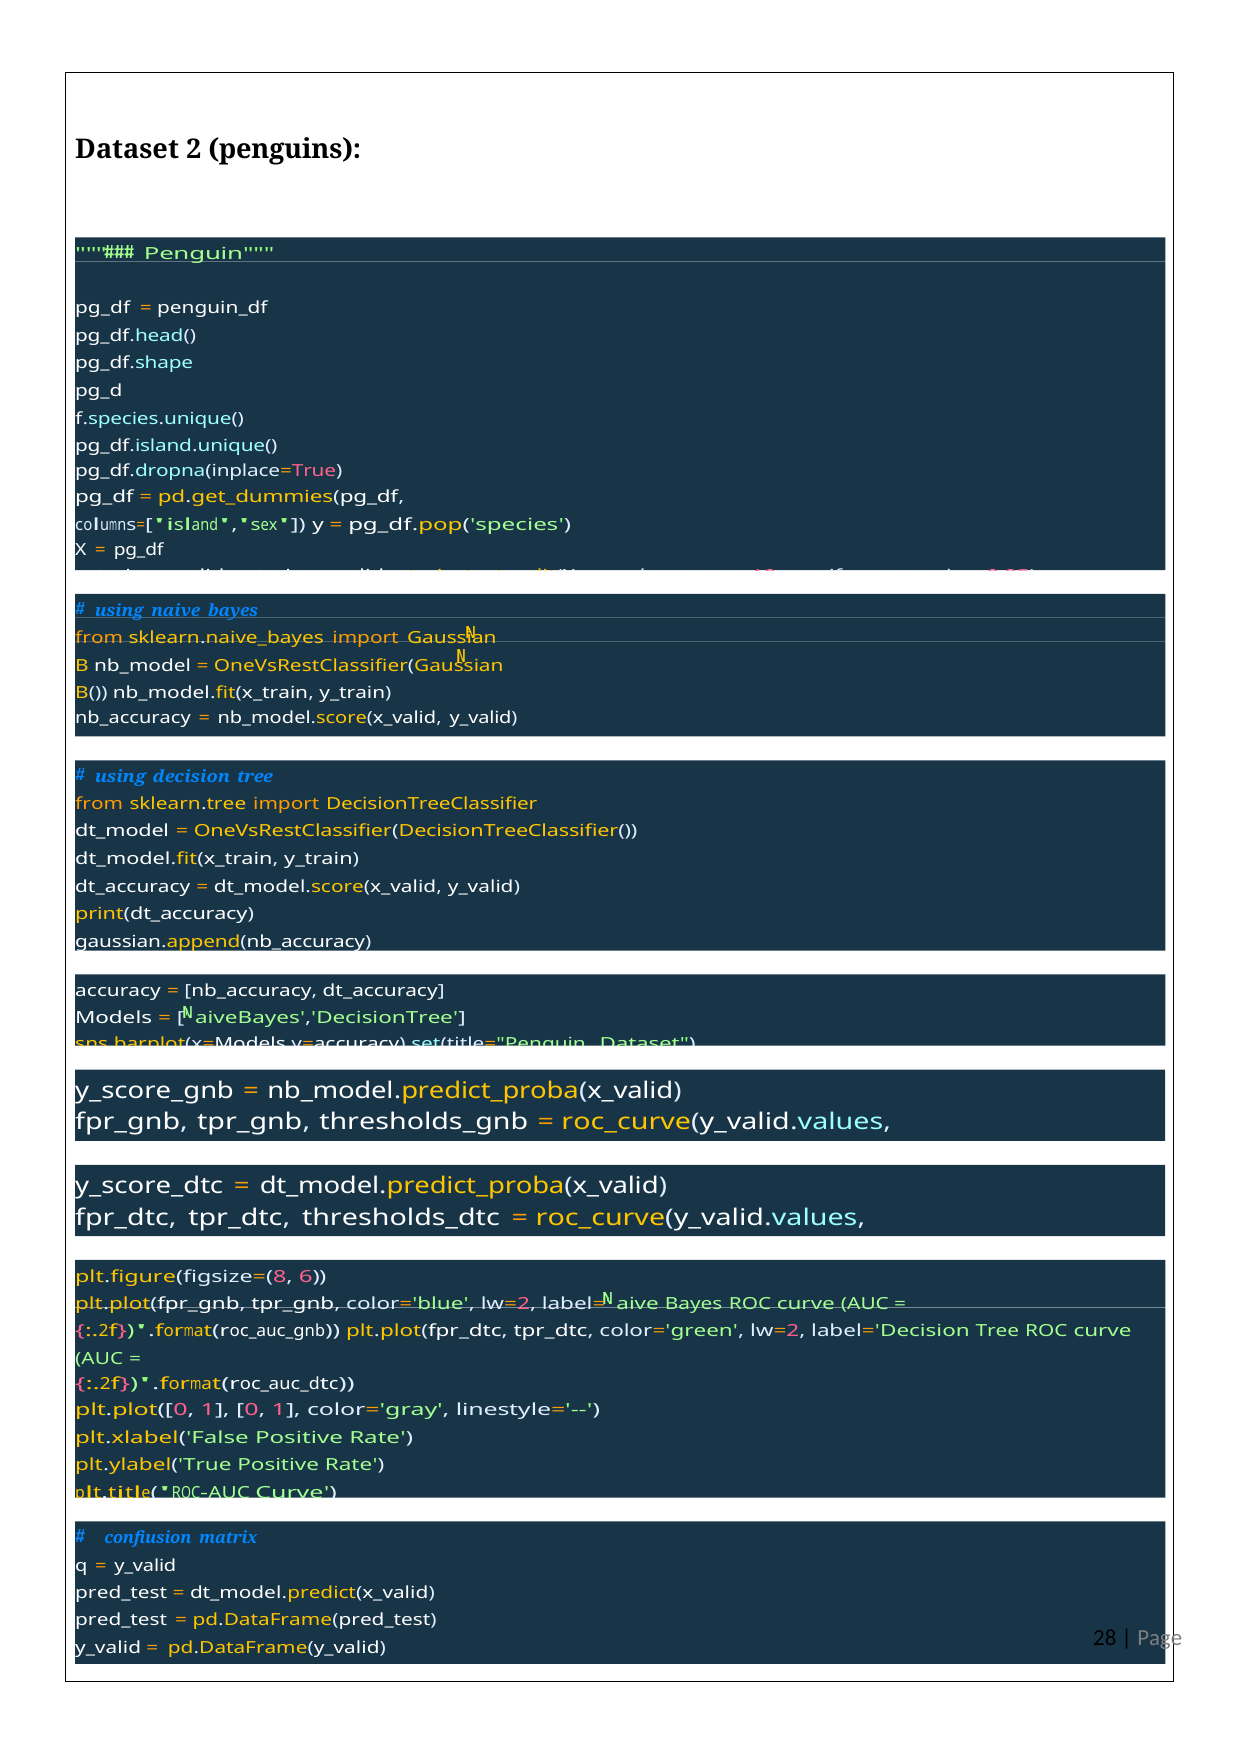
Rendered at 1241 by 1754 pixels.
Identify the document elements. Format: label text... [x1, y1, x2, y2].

picture [75, 1529, 85, 1542]
text Dataset 2 (penguins): [75, 130, 1182, 167]
picture [75, 602, 85, 614]
picture [603, 1292, 612, 1304]
picture [183, 1006, 192, 1018]
picture [457, 649, 465, 662]
picture [104, 245, 134, 258]
picture [75, 768, 85, 780]
picture [466, 626, 475, 638]
